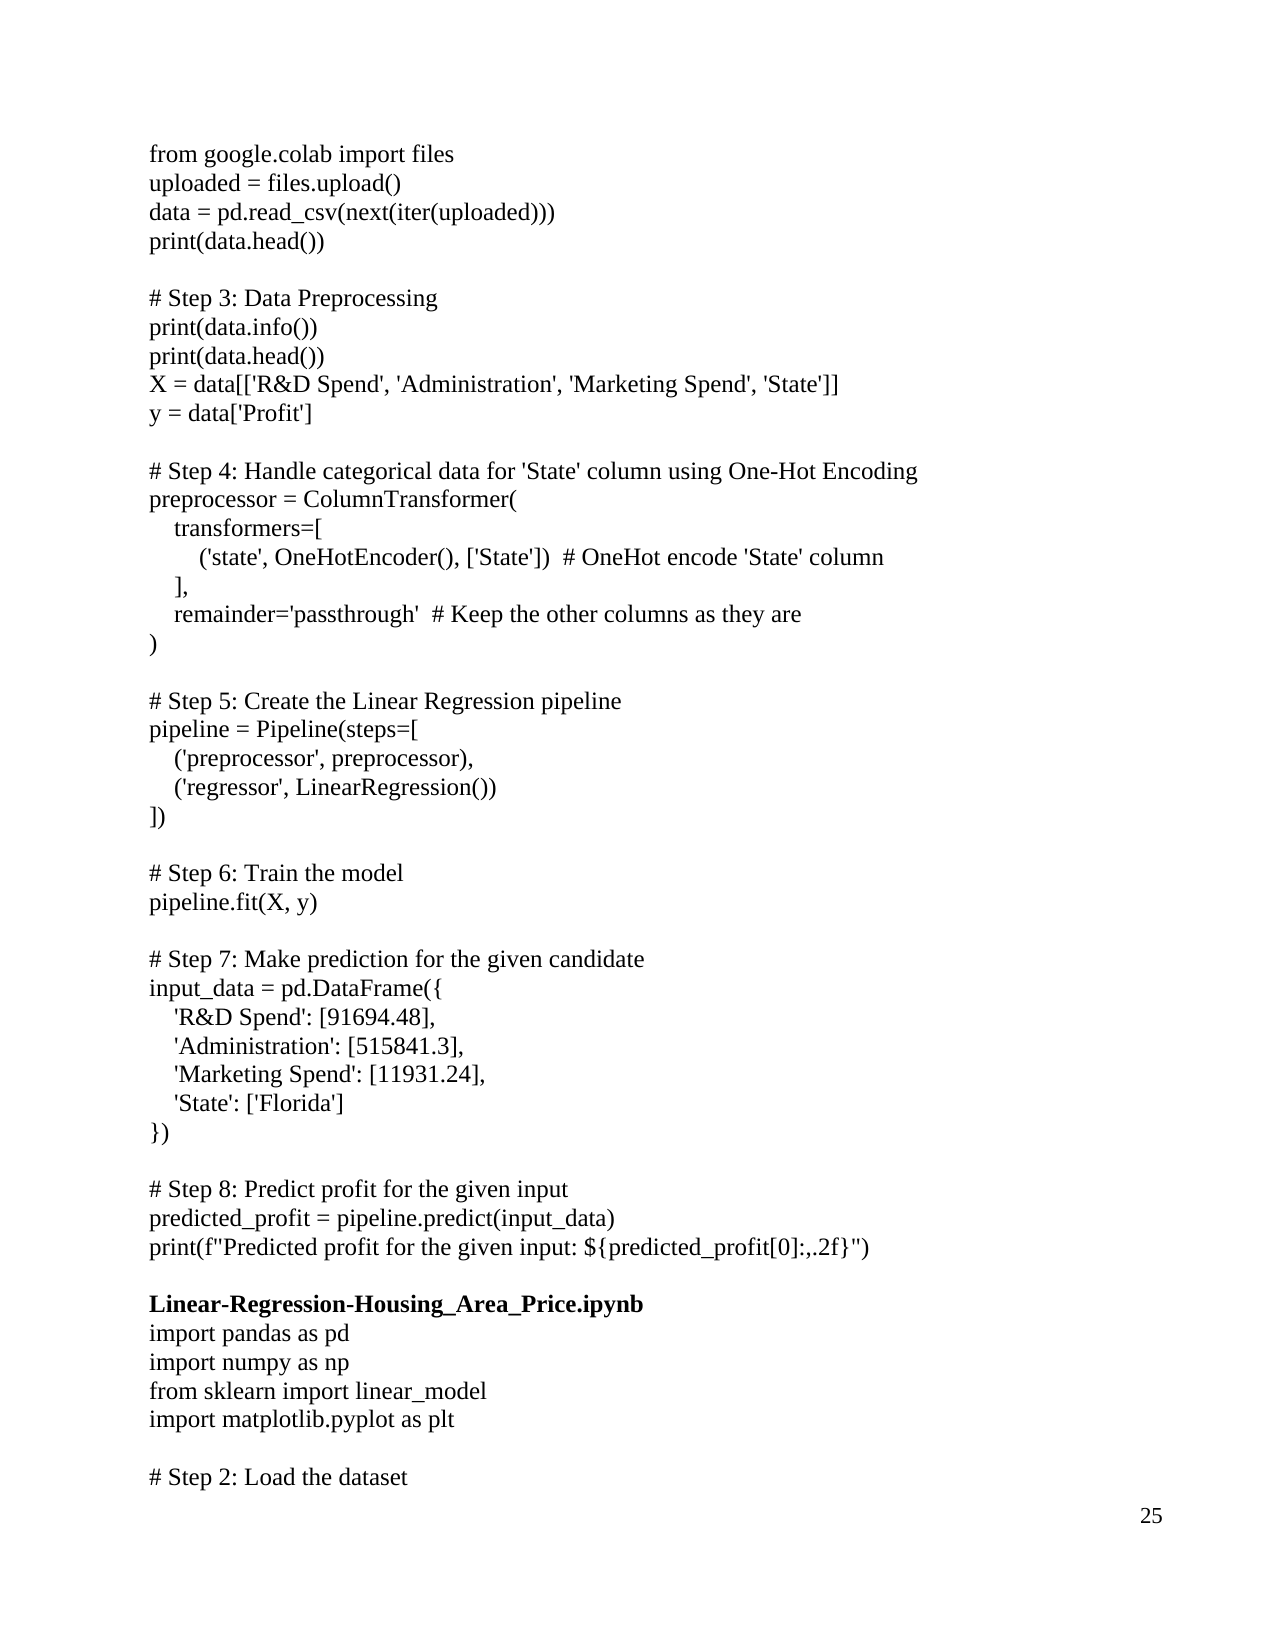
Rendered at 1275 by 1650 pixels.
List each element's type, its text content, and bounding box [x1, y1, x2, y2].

text # Step 4: Handle categorical data for 'State' column using One-Hot Encoding [149, 456, 1162, 484]
text ('state', OneHotEncoder(), ['State']) # OneHot encode 'State' column [149, 542, 1162, 571]
text transformers=[ [149, 513, 1162, 542]
text input_data = pd.DataFrame({ [149, 973, 1162, 1002]
text # Step 3: Data Preprocessing [149, 283, 1162, 312]
text from sklearn import linear_model [149, 1376, 1162, 1404]
text import pandas as pd [149, 1318, 1162, 1347]
text ('preprocessor', preprocessor), [149, 743, 1162, 772]
text Linear-Regression-Housing_Area_Price.ipynb [149, 1289, 1162, 1318]
text # Step 5: Create the Linear Regression pipeline [149, 686, 1162, 714]
text remainder='passthrough' # Keep the other columns as they are [149, 599, 1162, 628]
text ], [149, 571, 1162, 599]
text print(f"Predicted profit for the given input: ${predicted_profit[0]:,.2f}") [149, 1232, 1162, 1261]
text # Step 6: Train the model [149, 858, 1162, 887]
text y = data['Profit'] [149, 398, 1162, 427]
text print(data.info()) [149, 312, 1162, 341]
text 'Marketing Spend': [11931.24], [149, 1059, 1162, 1088]
text data = pd.read_csv(next(iter(uploaded))) [149, 197, 1162, 226]
text print(data.head()) [149, 226, 1162, 254]
text print(data.head()) [149, 341, 1162, 369]
text ) [149, 628, 1162, 657]
text X = data[['R&D Spend', 'Administration', 'Marketing Spend', 'State']] [149, 369, 1162, 398]
text from google.colab import files [149, 139, 1162, 168]
text preprocessor = ColumnTransformer( [149, 484, 1162, 513]
text }) [149, 1117, 1162, 1146]
text ]) [149, 801, 1162, 829]
text ('regressor', LinearRegression()) [149, 772, 1162, 801]
text pipeline = Pipeline(steps=[ [149, 714, 1162, 743]
text import matplotlib.pyplot as plt [149, 1404, 1162, 1433]
text import numpy as np [149, 1347, 1162, 1376]
text 'R&D Spend': [91694.48], [149, 1002, 1162, 1031]
text pipeline.fit(X, y) [149, 887, 1162, 916]
text # Step 7: Make prediction for the given candidate [149, 944, 1162, 973]
text 'State': ['Florida'] [149, 1088, 1162, 1117]
text uploaded = files.upload() [149, 168, 1162, 197]
text # Step 2: Load the dataset [149, 1462, 1162, 1491]
text predicted_profit = pipeline.predict(input_data) [149, 1203, 1162, 1232]
text 'Administration': [515841.3], [149, 1031, 1162, 1059]
text # Step 8: Predict profit for the given input [149, 1174, 1162, 1203]
